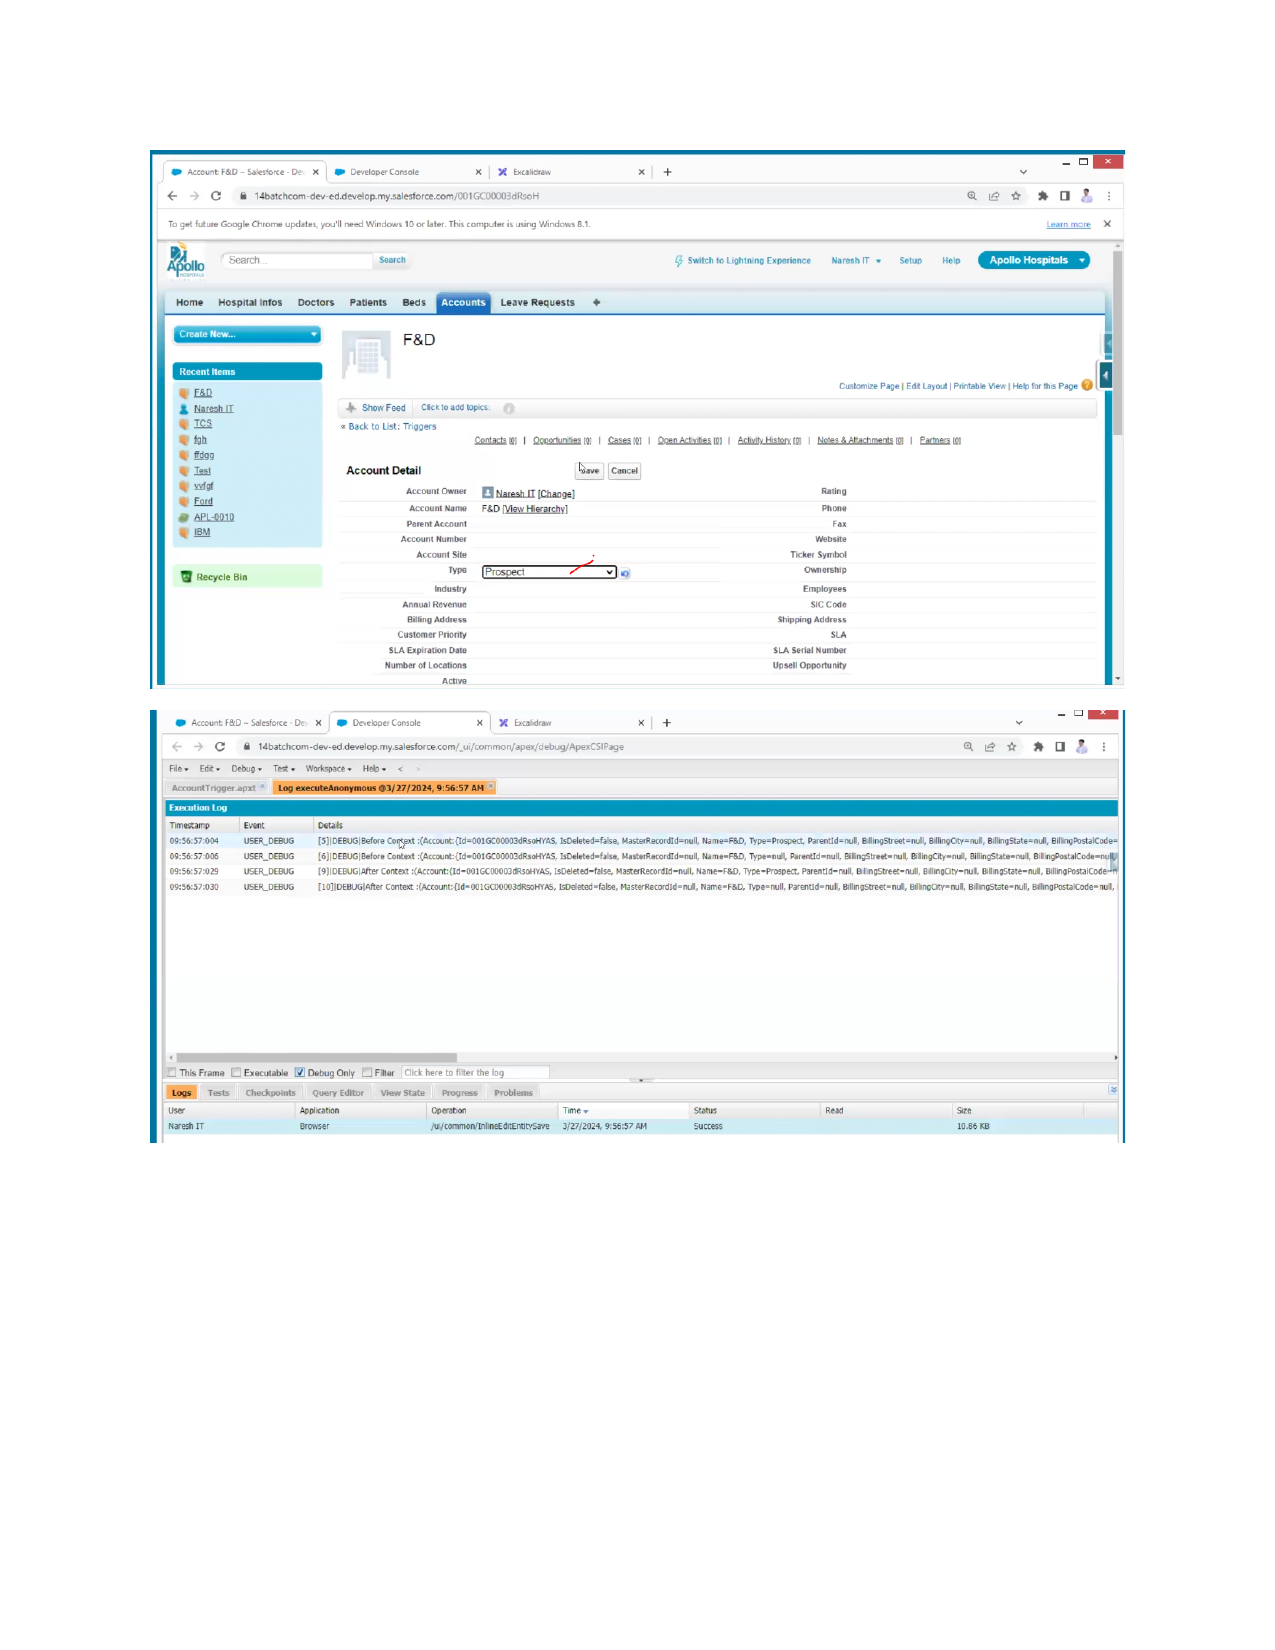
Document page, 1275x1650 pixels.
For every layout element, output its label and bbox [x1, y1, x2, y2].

picture [152, 155, 1125, 689]
picture [157, 710, 1123, 1143]
